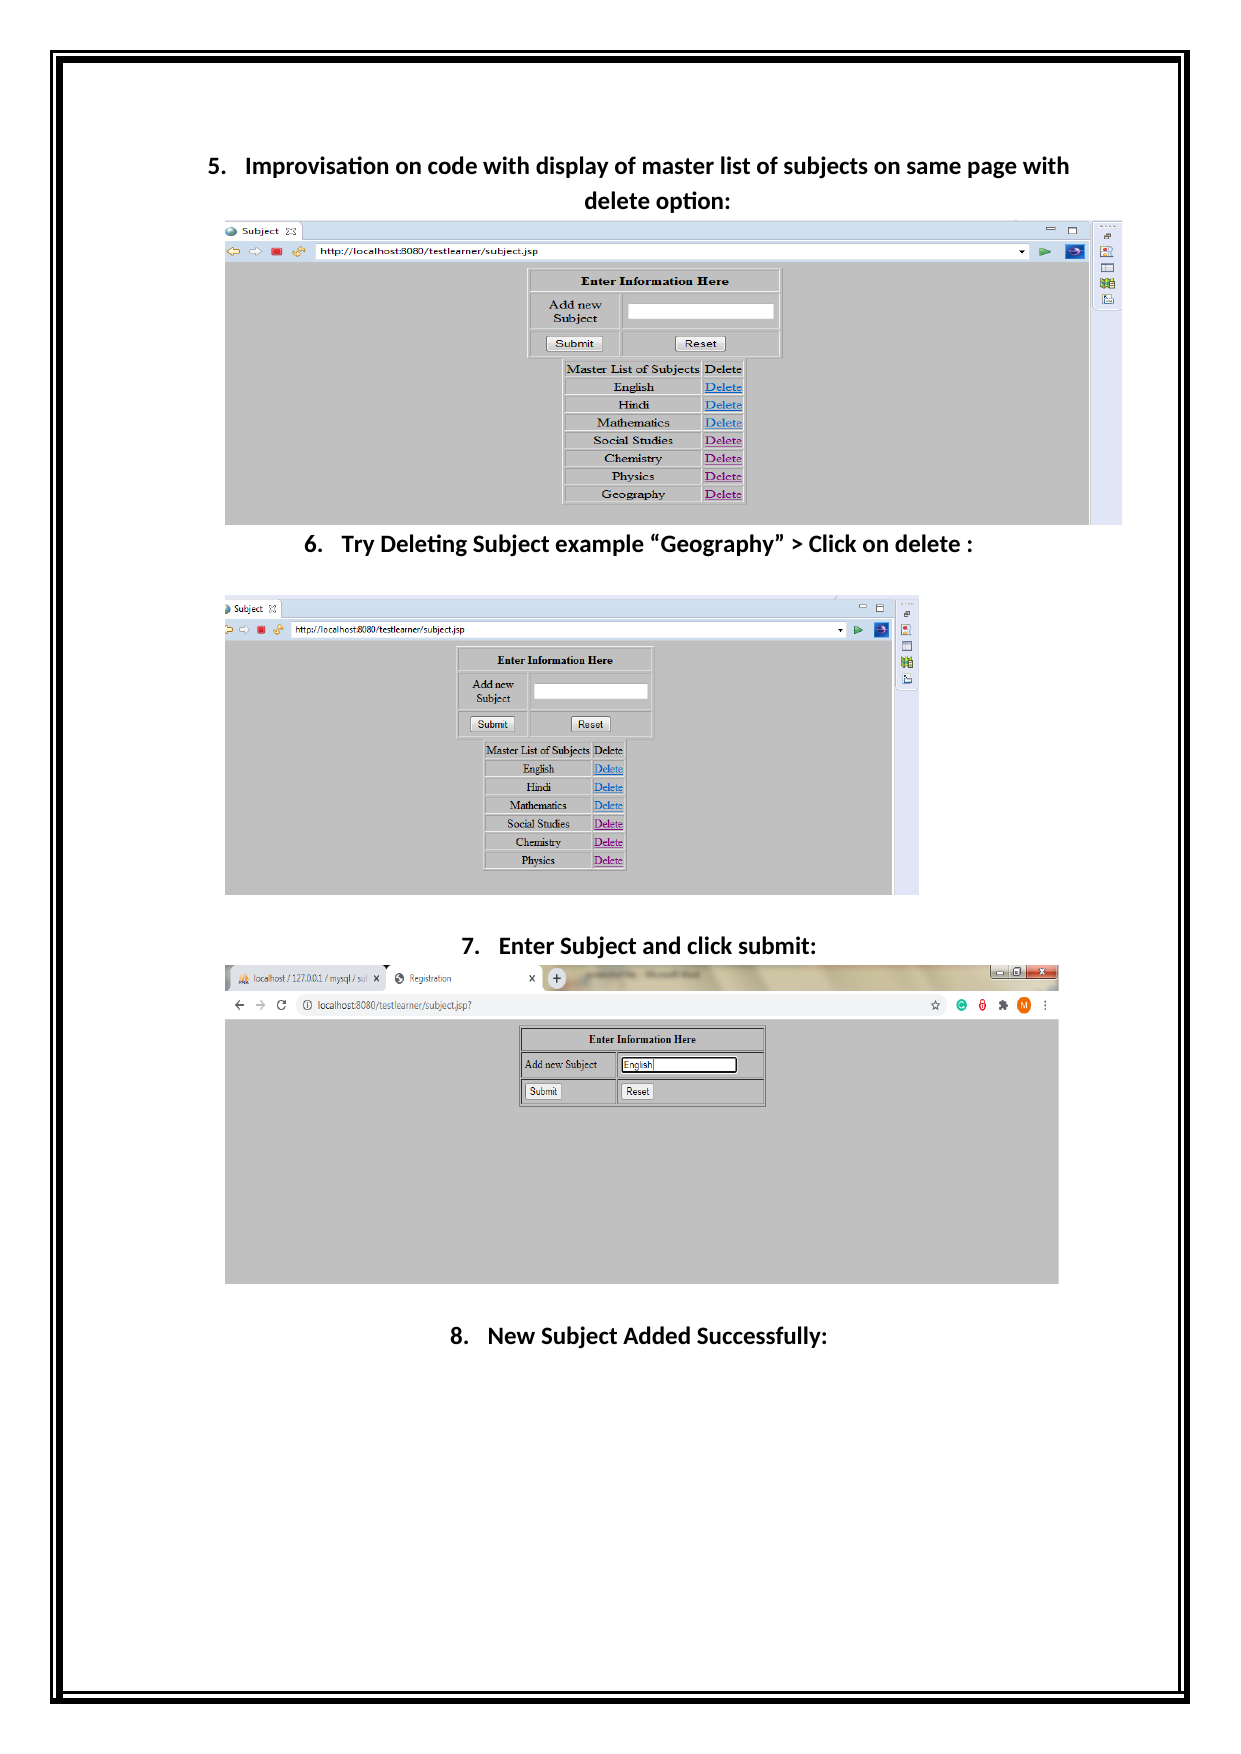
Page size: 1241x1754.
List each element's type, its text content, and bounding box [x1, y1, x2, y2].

list New Subject Added Successfully: [187, 1320, 1090, 1351]
picture [225, 595, 919, 895]
list Enter Subject and click submit: [187, 931, 1090, 961]
list Try Deleting Subject example “Geography” > Click on delete : [187, 528, 1090, 559]
list Improvisation on code with display of master list of subjects on same page with delete option: [187, 150, 1090, 216]
picture [225, 965, 1059, 1284]
picture [225, 220, 1123, 525]
